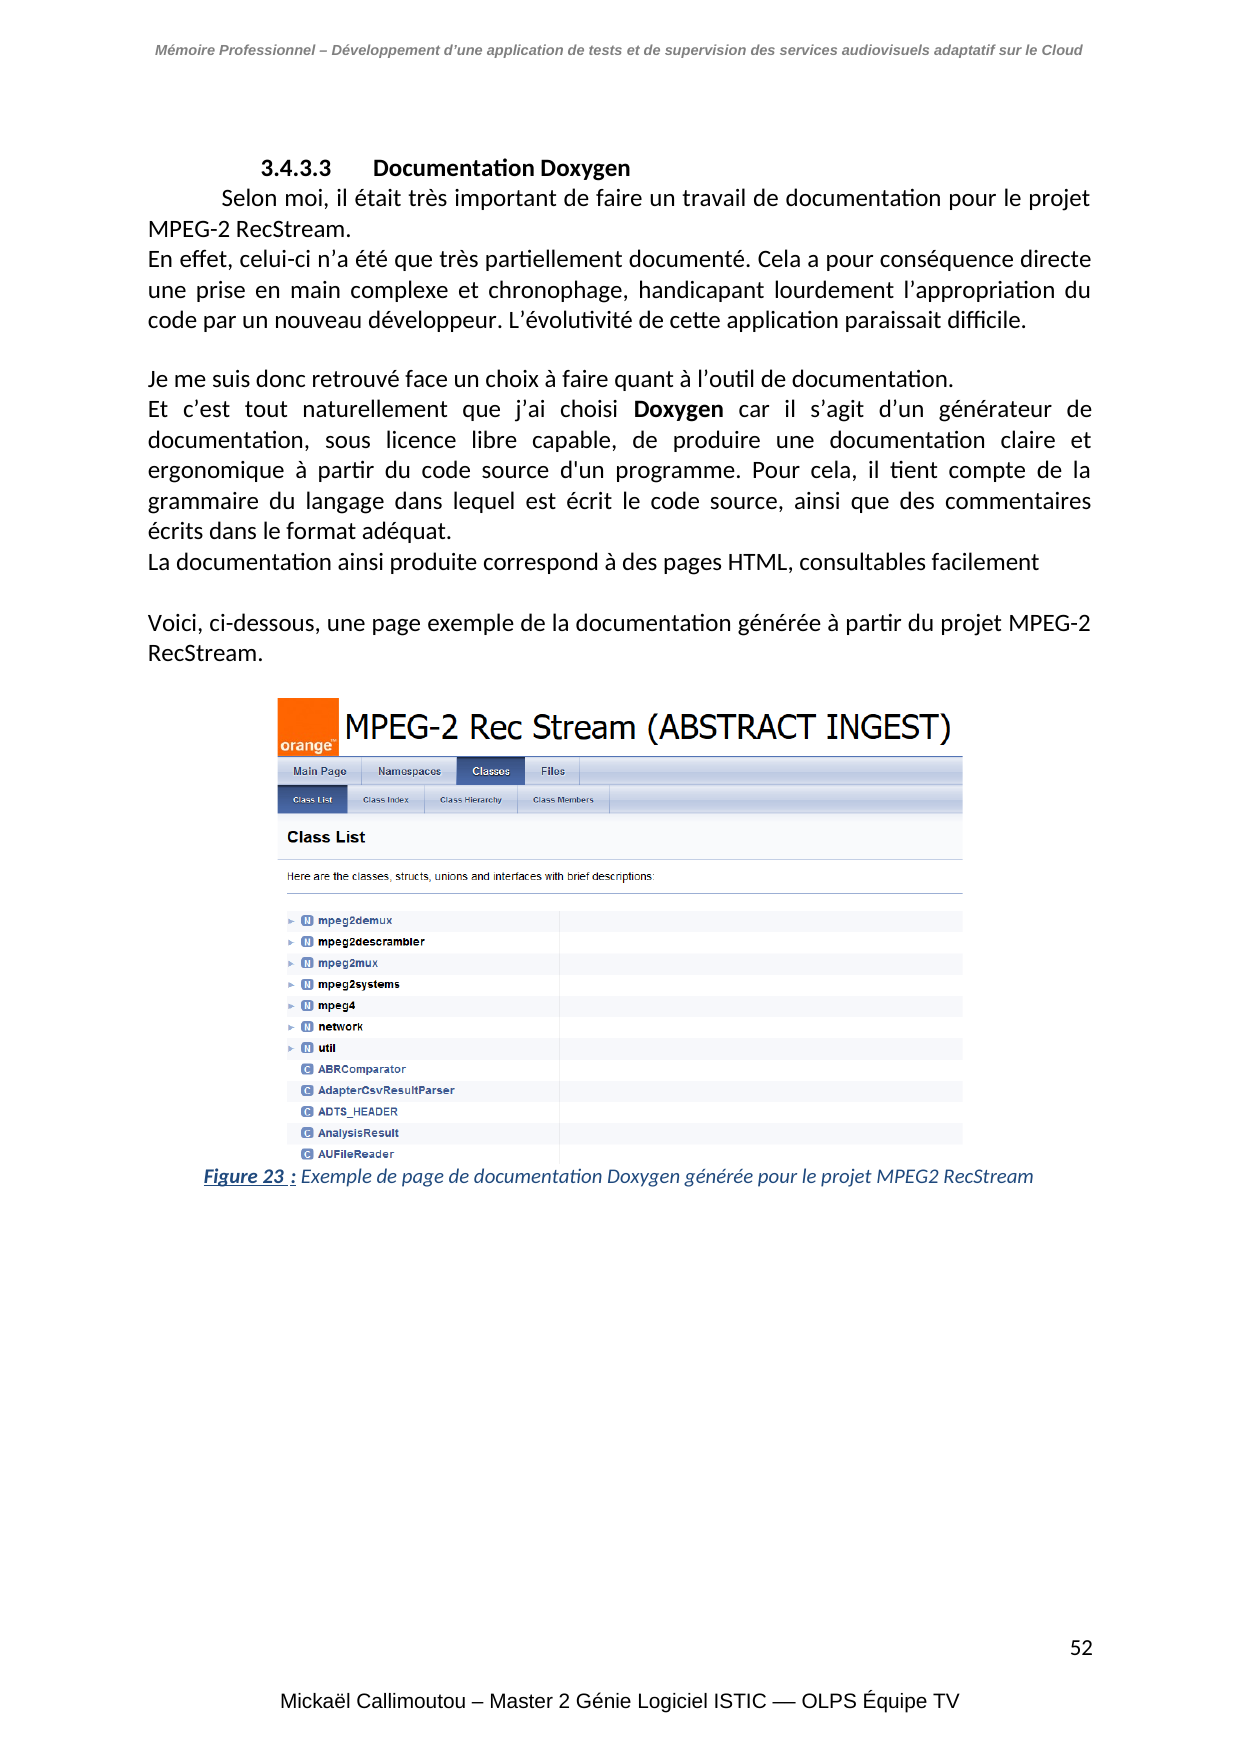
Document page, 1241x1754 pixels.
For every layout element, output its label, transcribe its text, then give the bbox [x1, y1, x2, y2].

text La documentation ainsi produite correspond à des pages HTML, consultables facilement [148, 546, 1093, 577]
text Voici, ci-dessous, une page exemple de la documentation générée à partir du projet MPEG-2 RecStream. [148, 607, 1093, 668]
text Figure 23 : Exemple de page de documentation Doxygen générée pour le projet MPEG2 RecStream [148, 1163, 1093, 1189]
picture [277, 698, 963, 1164]
text Selon moi, il était très important de faire un travail de documentation pour le projet MPEG-2 RecStream. [148, 182, 1093, 243]
text Je me suis donc retrouvé face un choix à faire quant à l’outil de documentation. [148, 363, 1093, 393]
subtitle Documentation Doxygen [260, 152, 1093, 182]
text Et c’est tout naturellement que j’ai choisi Doxygen car il s’agit d’un générateur de documentation, sous licence libre capable, de produire une documentation claire et ergonomique à partir du code source d'un programme. Pour cela, il tient compte de la grammaire du langage dans lequel est écrit le code source, ainsi que des commentaires écrits dans le format adéquat. [148, 393, 1093, 546]
text En effet, celui-ci n’a été que très partiellement documenté. Cela a pour conséquence directe une prise en main complexe et chronophage, handicapant lourdement l’appropriation du code par un nouveau développeur. L’évolutivité de cette application paraissait difficile. [148, 243, 1093, 335]
